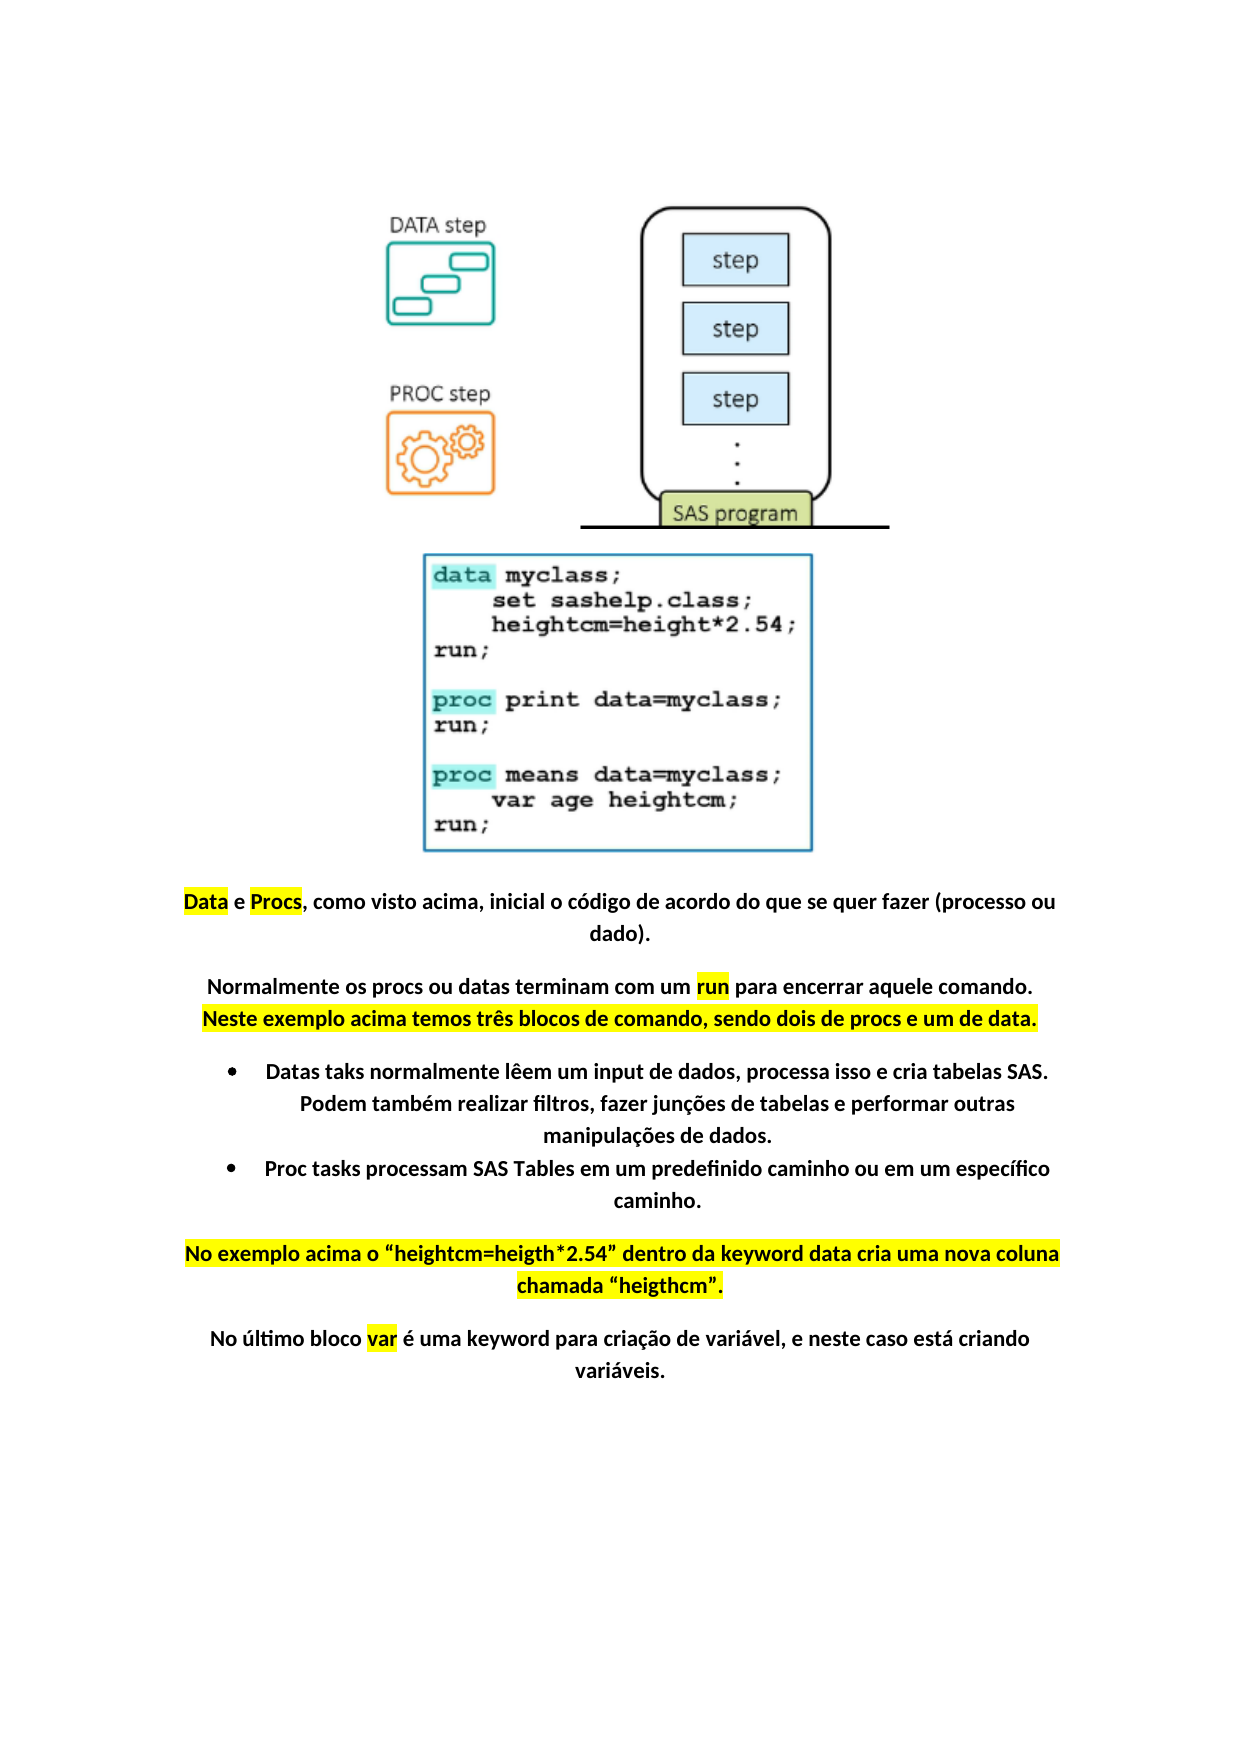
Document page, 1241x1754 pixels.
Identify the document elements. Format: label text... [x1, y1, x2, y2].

text Data e Procs, como visto acima, inicial o código de acordo do que se quer fazer (processo ou dado). [177, 887, 1063, 947]
picture [312, 147, 929, 529]
text Normalmente os procs ou datas terminam com um run para encerrar aquele comando. Neste exemplo acima temos três blocos de comando, sendo dois de procs e um de data. [177, 972, 1063, 1032]
list Proc tasks processam SAS Tables em um predefinido caminho ou em um específico caminho. [215, 1154, 1063, 1214]
text No último bloco var é uma keyword para criação de variável, e neste caso está criando variáveis. [177, 1324, 1063, 1384]
list Datas taks normalmente lêem um input de dados, processa isso e cria tabelas SAS. Podem também realizar filtros, fazer junções de tabelas e performar outras manipulações de dados. [215, 1057, 1063, 1149]
text No exemplo acima o “heightcm=heigth*2.54” dentro da keyword data cria uma nova coluna chamada “heigthcm”. [177, 1239, 1063, 1299]
picture [420, 553, 820, 862]
